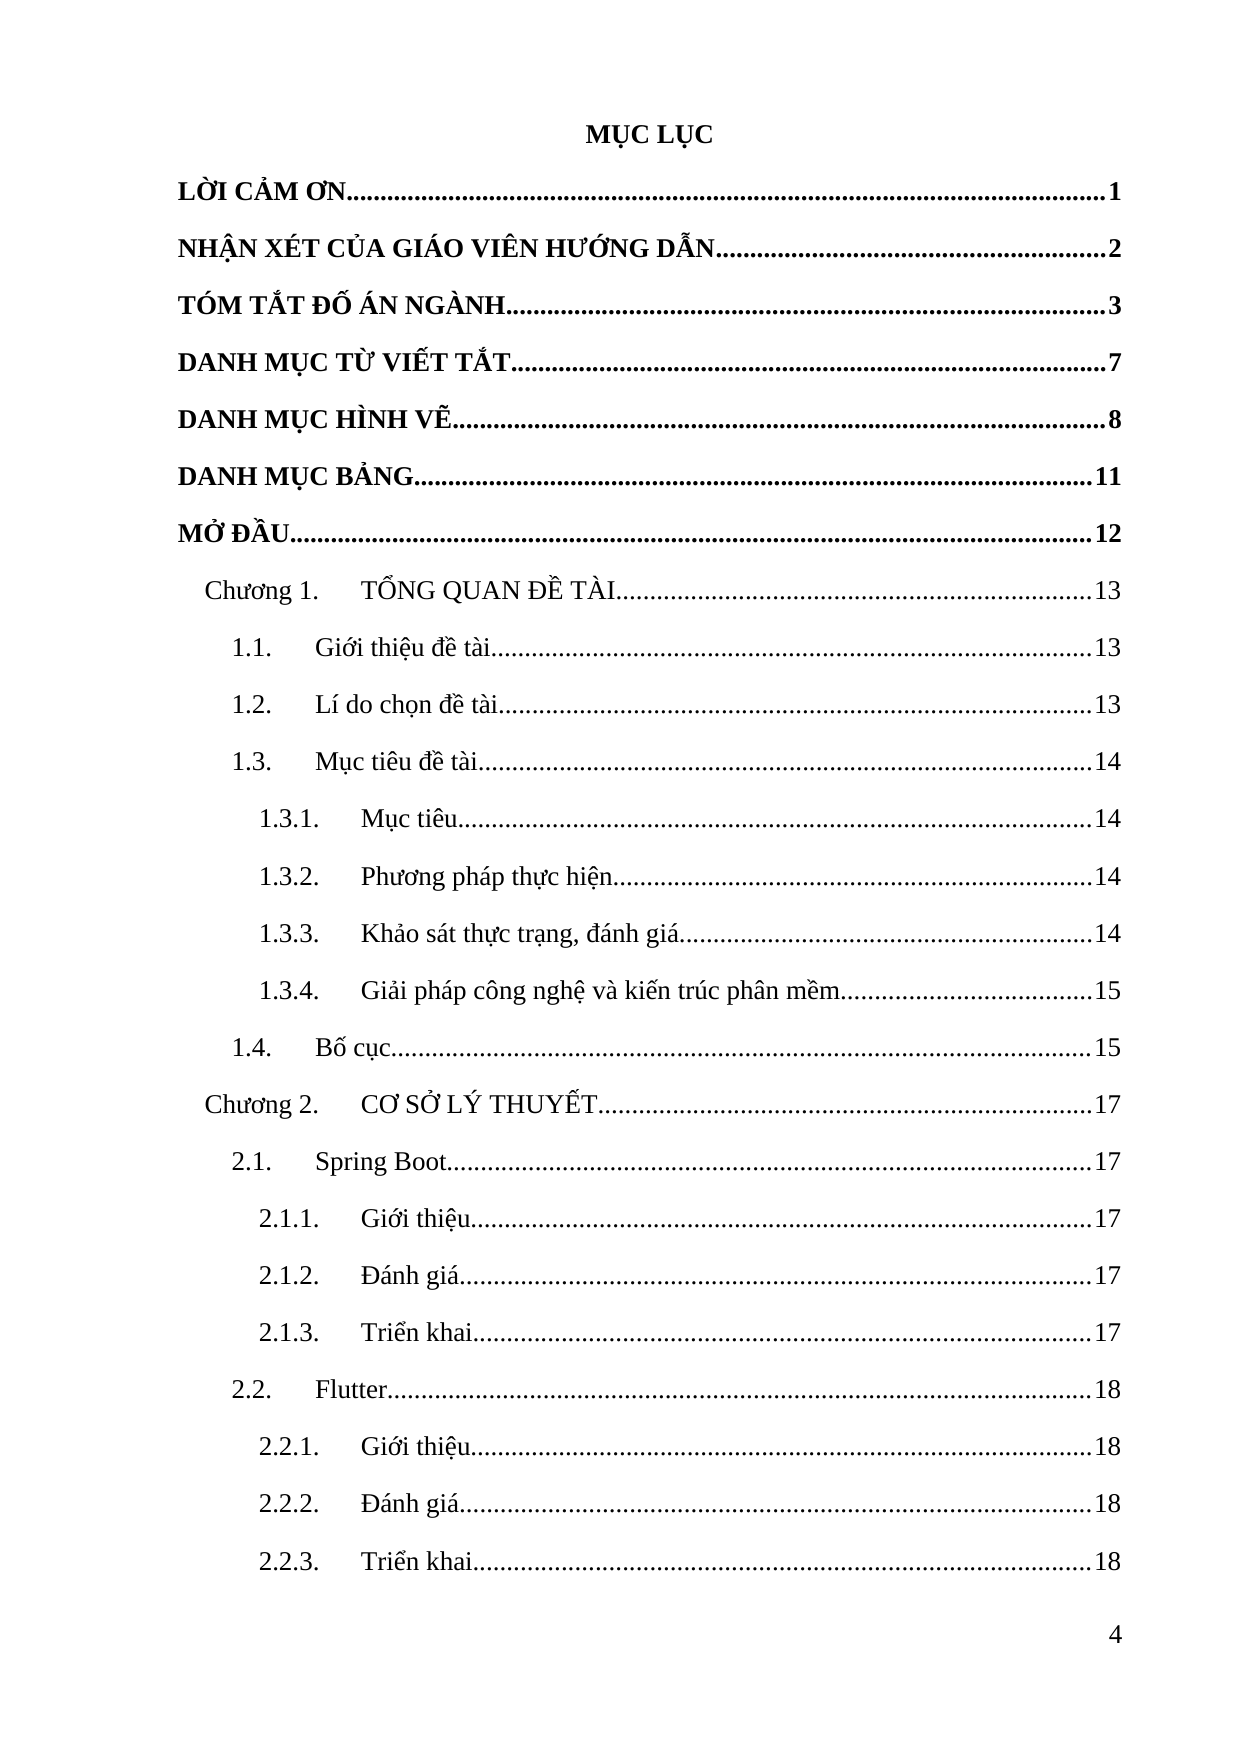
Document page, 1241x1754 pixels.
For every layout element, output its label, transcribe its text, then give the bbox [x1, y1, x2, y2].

text 2.2. Flutter 18 [231, 1373, 1122, 1404]
text 2.2.3. Triển khai 18 [258, 1545, 1122, 1576]
text 2.1.3. Triển khai 17 [258, 1316, 1122, 1347]
text NHẬN XÉT CỦA GIÁO VIÊN HƯỚNG DẪN 2 [177, 232, 1122, 263]
text MỞ ĐẦU 12 [177, 517, 1122, 548]
text 1.3.3. Khảo sát thực trạng, đánh giá. 14 [258, 917, 1122, 948]
text 1.1. Giới thiệu đề tài 13 [231, 631, 1122, 662]
text 2.2.2. Đánh giá 18 [258, 1488, 1122, 1519]
text 1.2. Lí do chọn đề tài 13 [231, 688, 1122, 719]
text 1.3.2. Phương pháp thực hiện 14 [258, 860, 1122, 891]
text TÓM TẮT ĐỐ ÁN NGÀNH 3 [177, 289, 1122, 320]
text 1.4. Bố cục 15 [231, 1031, 1122, 1062]
text 1.3. Mục tiêu đề tài 14 [231, 746, 1122, 777]
text Chương 2. CƠ SỞ LÝ THUYẾT 17 [204, 1088, 1122, 1119]
text DANH MỤC BẢNG 11 [177, 460, 1122, 491]
text LỜI CẢM ƠN 1 [177, 175, 1122, 206]
text 2.1.1. Giới thiệu 17 [258, 1202, 1122, 1233]
text 1.3.1. Mục tiêu 14 [258, 803, 1122, 834]
text Chương 1. TỔNG QUAN ĐỀ TÀI 13 [204, 574, 1122, 605]
text MỤC LỤC [177, 118, 1122, 149]
text 2.2.1. Giới thiệu 18 [258, 1431, 1122, 1462]
text DANH MỤC HÌNH VẼ 8 [177, 403, 1122, 434]
text 2.1.2. Đánh giá 17 [258, 1259, 1122, 1290]
text DANH MỤC TỪ VIẾT TẮT 7 [177, 346, 1122, 377]
text 1.3.4. Giải pháp công nghệ và kiến trúc phân mềm 15 [258, 974, 1122, 1005]
text 2.1. Spring Boot 17 [231, 1145, 1122, 1176]
